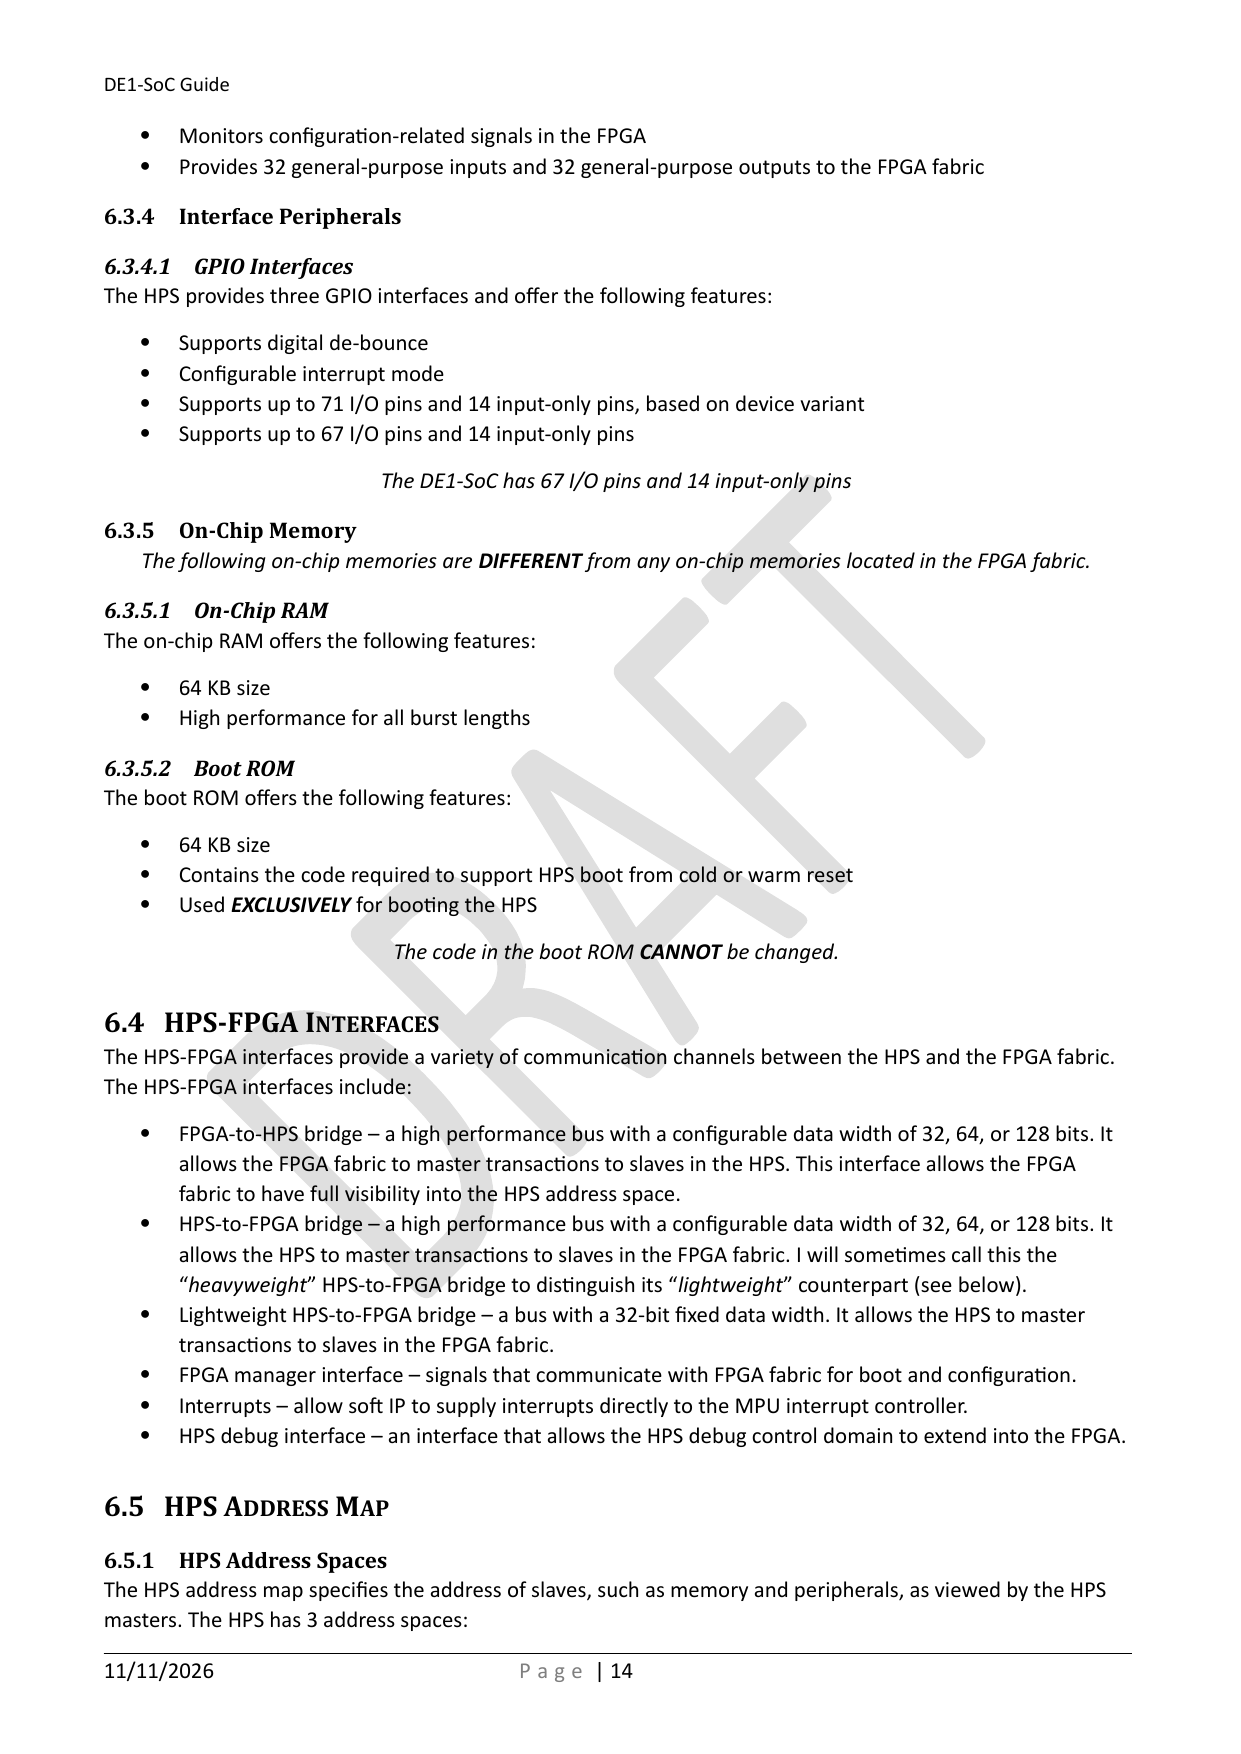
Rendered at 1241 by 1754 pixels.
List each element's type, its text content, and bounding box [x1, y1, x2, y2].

subtitle HPS Address Spaces [103, 1546, 1132, 1573]
list 64 KB size [141, 830, 1132, 858]
list FPGA-to-HPS bridge – a high performance bus with a configurable data width of 32, 64, or 128 bits. It allows the FPGA fabric to master transactions to slaves in the HPS. This interface allows the FPGA fabric to have full visibility into the HPS address space. [141, 1119, 1132, 1207]
list Configurable interrupt mode [141, 359, 1132, 387]
list Contains the code required to support HPS boot from cold or warm reset [141, 860, 1132, 888]
list Supports up to 67 I/O pins and 14 input-only pins [141, 419, 1132, 447]
list Lightweight HPS-to-FPGA bridge – a bus with a 32-bit fixed data width. It allows the HPS to master transactions to slaves in the FPGA fabric. [141, 1300, 1132, 1358]
subtitle GPIO Interfaces [103, 253, 1132, 279]
subtitle On-Chip RAM [103, 597, 1132, 624]
text The on-chip RAM offers the following features: [103, 626, 1132, 654]
text The HPS-FPGA interfaces provide a variety of communication channels between the HPS and the FPGA fabric. The HPS-FPGA interfaces include: [103, 1042, 1132, 1100]
text The HPS address map specifies the address of slaves, such as memory and peripherals, as viewed by the HPS masters. The HPS has 3 address spaces: [103, 1575, 1132, 1634]
subtitle Interface Peripherals [103, 203, 1132, 230]
list Interrupts – allow soft IP to supply interrupts directly to the MPU interrupt controller. [141, 1391, 1132, 1419]
subtitle Boot ROM [103, 754, 1132, 781]
list Supports up to 71 I/O pins and 14 input-only pins, based on device variant [141, 389, 1132, 417]
list HPS debug interface – an interface that allows the HPS debug control domain to extend into the FPGA. [141, 1421, 1132, 1449]
text The following on-chip memories are different from any on-chip memories located in the FPGA fabric. [103, 546, 1132, 574]
list Monitors configuration-related signals in the FPGA [141, 122, 1132, 150]
list Provides 32 general-purpose inputs and 32 general-purpose outputs to the FPGA fabric [141, 152, 1132, 180]
text The boot ROM offers the following features: [103, 783, 1132, 811]
list FPGA manager interface – signals that communicate with FPGA fabric for boot and configuration. [141, 1361, 1132, 1389]
list Used exclusively for booting the HPS [141, 890, 1132, 918]
list Supports digital de-bounce [141, 328, 1132, 357]
text The DE1-SoC has 67 I/O pins and 14 input-only pins [103, 466, 1132, 494]
subtitle On-Chip Memory [103, 517, 1132, 544]
text The HPS provides three GPIO interfaces and offer the following features: [103, 282, 1132, 310]
list High performance for all burst lengths [141, 703, 1132, 731]
list HPS-to-FPGA bridge – a high performance bus with a configurable data width of 32, 64, or 128 bits. It allows the HPS to master transactions to slaves in the FPGA fabric. I will sometimes call this the “heavyweight” HPS-to-FPGA bridge to distinguish its “lightweight” counterpart (see below). [141, 1209, 1132, 1298]
text The code in the boot ROM cannot be changed. [103, 937, 1132, 965]
subtitle HPS-FPGA Interfaces [103, 1005, 1132, 1039]
list 64 KB size [141, 673, 1132, 701]
subtitle HPS Address Map [103, 1489, 1132, 1523]
